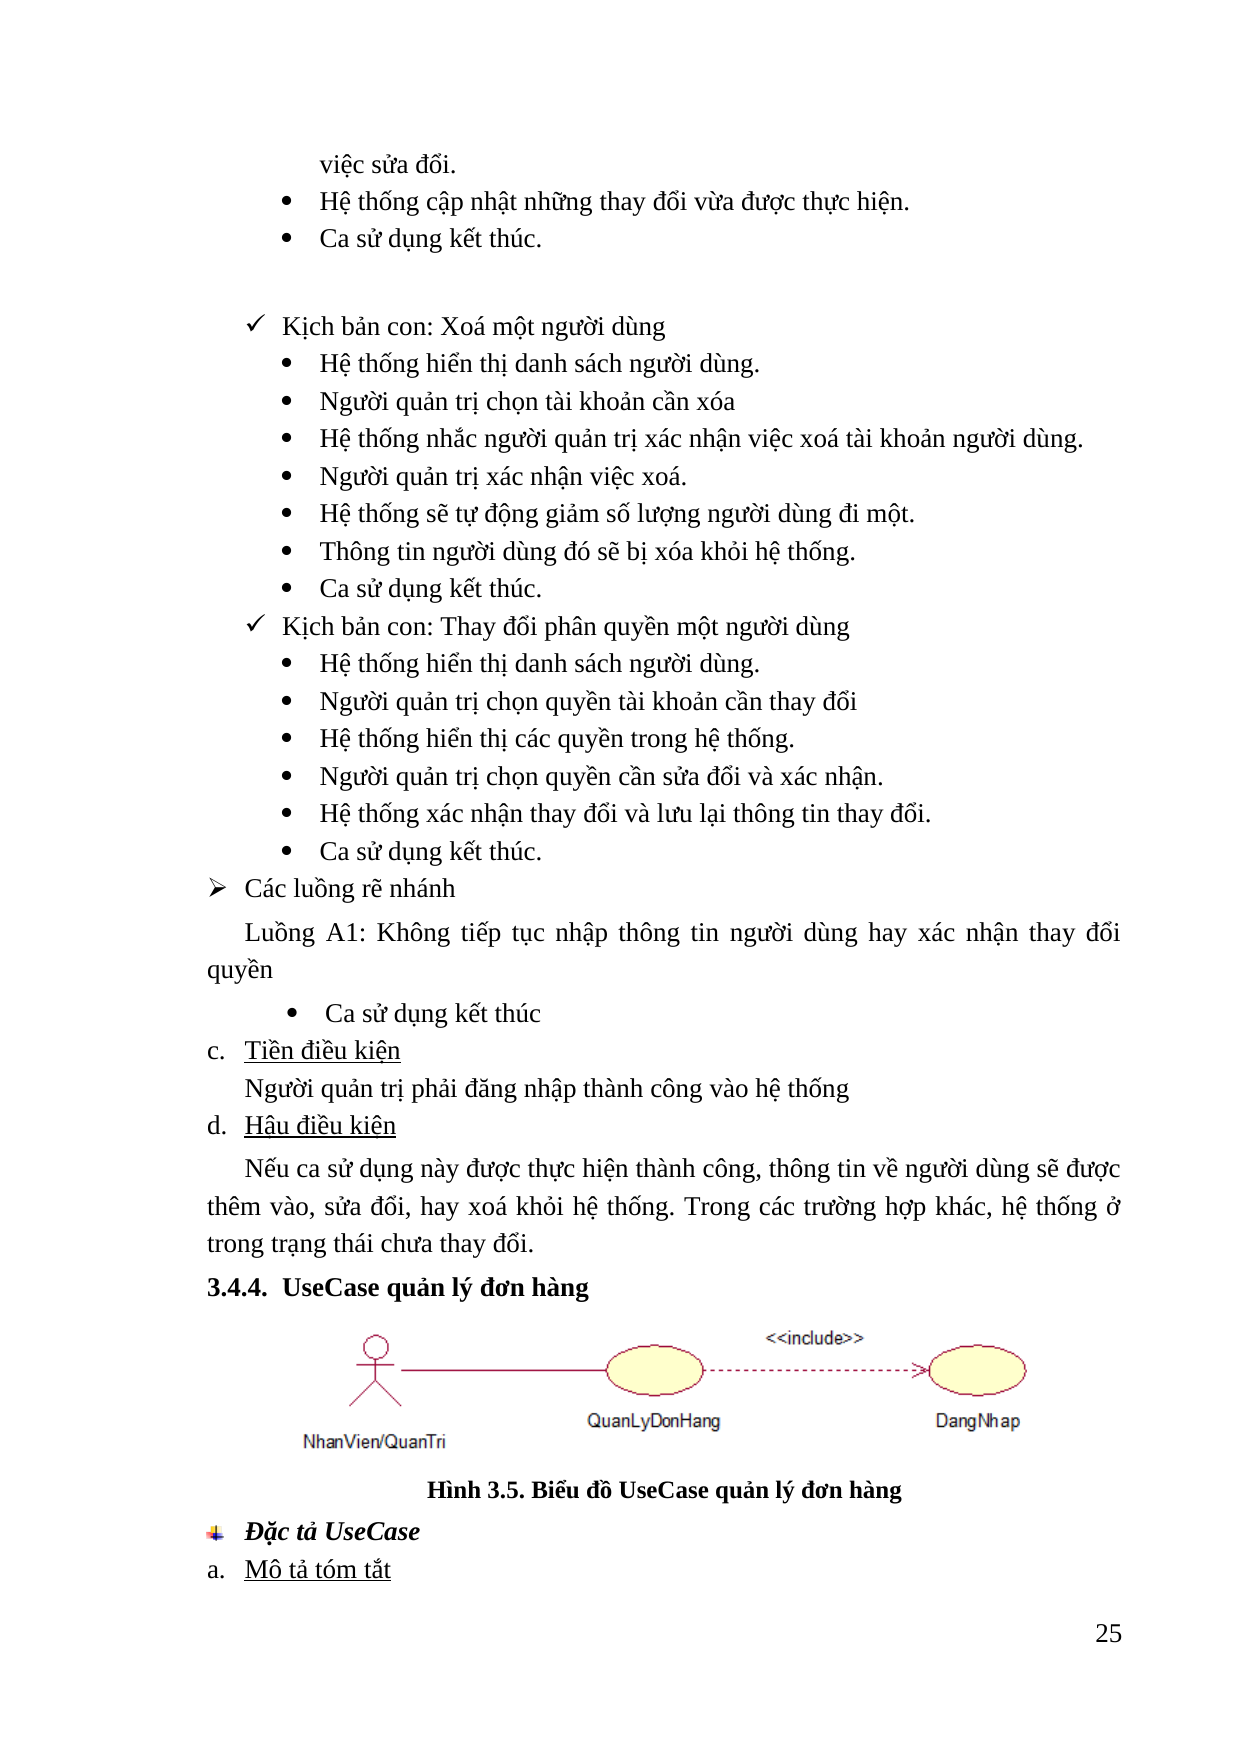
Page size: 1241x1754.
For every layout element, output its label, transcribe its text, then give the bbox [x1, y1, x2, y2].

list Người quản trị chọn quyền cần sửa đổi và xác nhận. [282, 760, 1122, 791]
list Mô tả tóm tắt [207, 1553, 1122, 1584]
list Hệ thống nhắc người quản trị xác nhận việc xoá tài khoản người dùng. [282, 422, 1122, 453]
picture [274, 1314, 1055, 1463]
list Hậu điều kiện [207, 1109, 1122, 1140]
list Ca sử dụng kết thúc. [282, 572, 1122, 603]
list Hệ thống hiển thị danh sách người dùng. [282, 647, 1122, 678]
list Ca sử dụng kết thúc. [282, 835, 1122, 866]
text Luồng A1: Không tiếp tục nhập thông tin người dùng hay xác nhận thay đổi quyền [207, 916, 1122, 984]
text Nếu ca sử dụng này được thực hiện thành công, thông tin về người dùng sẽ được thêm vào, sửa đổi, hay xoá khỏi hệ thống. Trong các trường hợp khác, hệ thống ở trong trạng thái chưa thay đổi. [207, 1152, 1122, 1258]
list Ca sử dụng kết thúc. [282, 222, 1122, 254]
list Người quản trị chọn quyền tài khoản cần thay đổi [282, 685, 1122, 716]
list Hệ thống sẽ tự động giảm số lượng người dùng đi một. [282, 497, 1122, 528]
text Hình 3.5. Biểu đồ UseCase quản lý đơn hàng [207, 1475, 1122, 1503]
list Ca sử dụng kết thúc [287, 997, 1122, 1028]
list Hệ thống xác nhận thay đổi và lưu lại thông tin thay đổi. [282, 797, 1122, 828]
list Hệ thống hiển thị danh sách người dùng. [282, 347, 1122, 378]
list Hệ thống cập nhật những thay đổi vừa được thực hiện. [282, 185, 1122, 216]
list Các luồng rẽ nhánh [207, 872, 1122, 903]
list Tiền điều kiện [207, 1034, 1122, 1066]
list Thông tin người dùng đó sẽ bị xóa khỏi hệ thống. [282, 535, 1122, 566]
list Đặc tả UseCase [206, 1516, 1122, 1547]
list Kịch bản con: Thay đổi phân quyền một người dùng [244, 610, 1122, 641]
list Người quản trị xác nhận việc xoá. [282, 460, 1122, 491]
list UseCase quản lý đơn hàng [207, 1271, 1122, 1302]
list Kịch bản con: Xoá một người dùng [244, 310, 1122, 341]
list Người quản trị chọn tài khoản cần xóa [282, 385, 1122, 416]
list Hệ thống hiển thị các quyền trong hệ thống. [282, 722, 1122, 753]
picture [206, 1524, 224, 1541]
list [282, 148, 1122, 179]
list Người quản trị phải đăng nhập thành công vào hệ thống [244, 1072, 1122, 1103]
